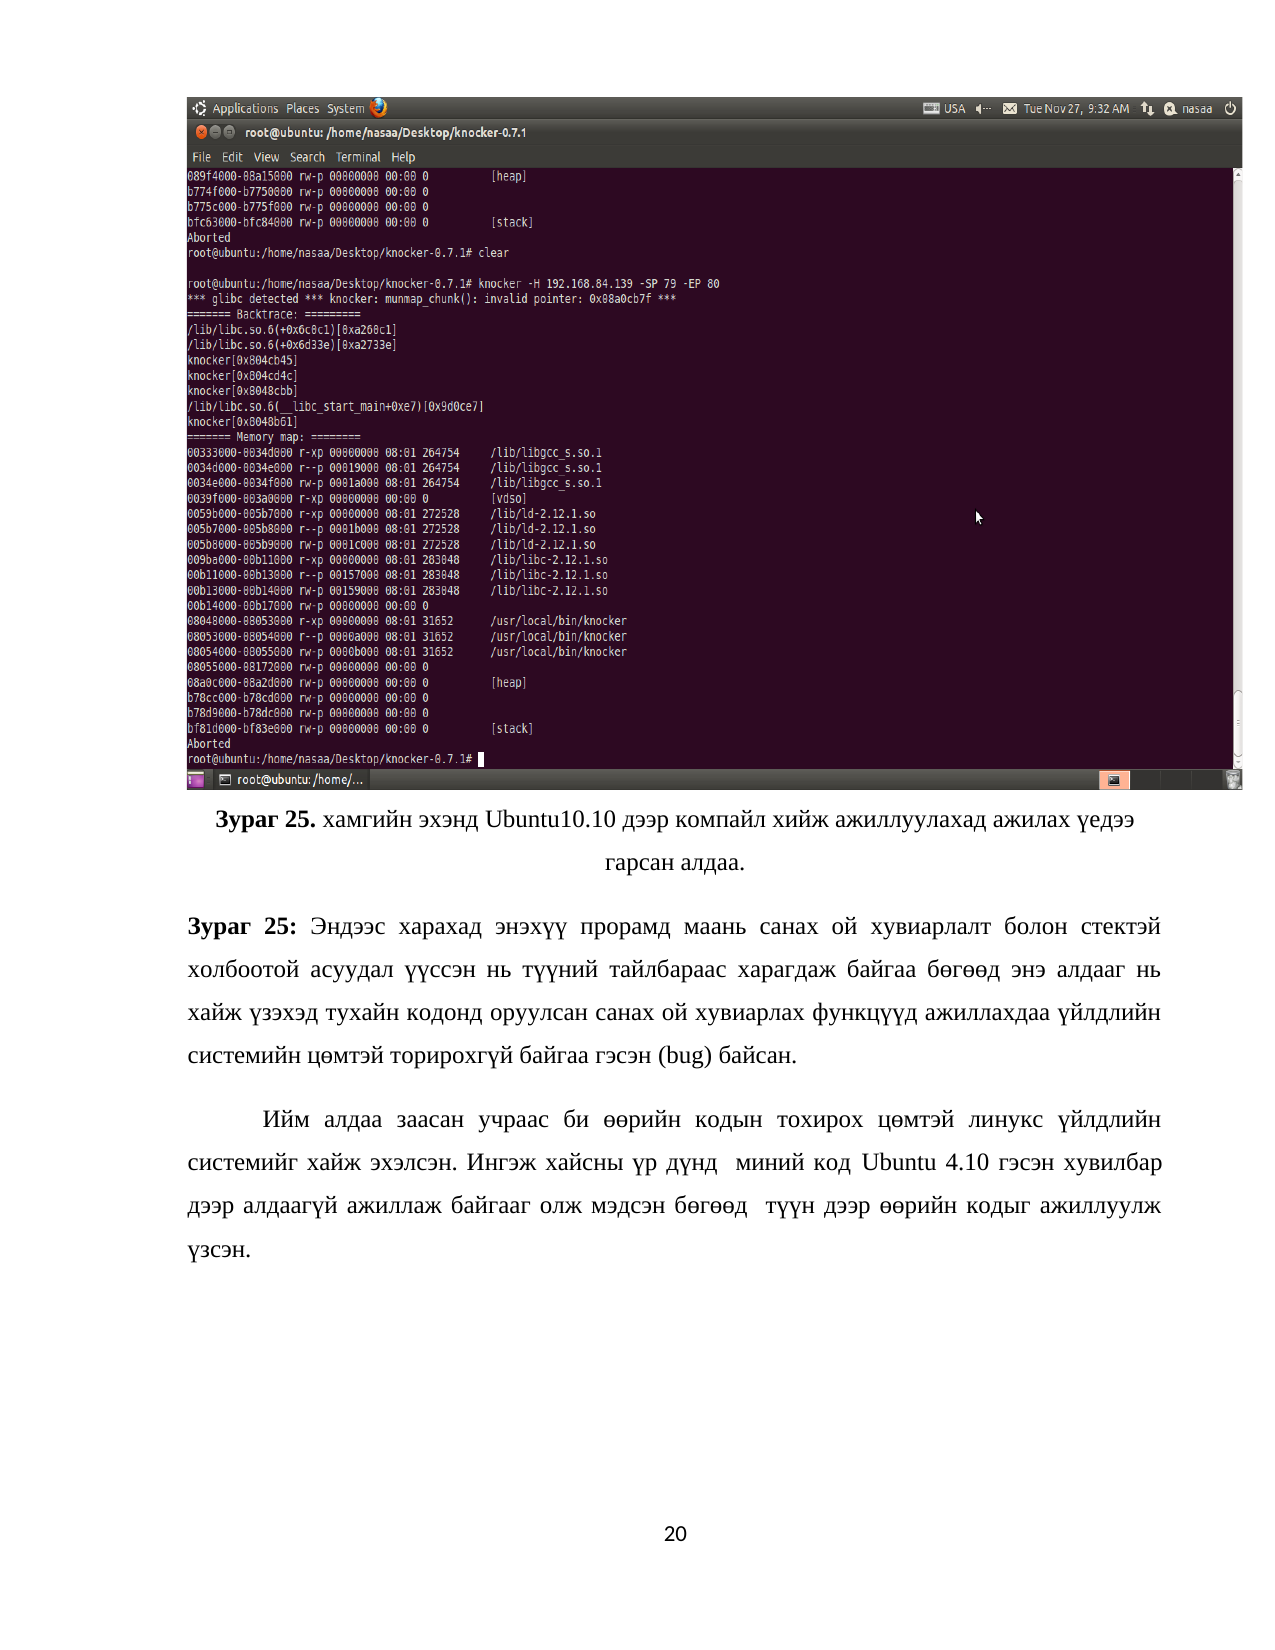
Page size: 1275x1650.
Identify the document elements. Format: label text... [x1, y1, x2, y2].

text Ийм алдаа заасан учраас би өөрийн кодын тохирох цөмтэй линукс үйлдлийн системийг хайж эхэлсэн. Ингэж хайсны үр дүнд миний код Ubuntu 4.10 гэсэн хувилбар дээр алдаагүй ажиллаж байгааг олж мэдсэн бөгөөд түүн дээр өөрийн кодыг ажиллуулж үзсэн. [187, 1104, 1162, 1262]
picture [186, 97, 1243, 790]
text Зураг 25. хамгийн эхэнд Ubuntu10.10 дээр компайл хийж ажиллуулахад ажилах үедээ гарсан алдаа. [187, 790, 1162, 876]
text Зураг 25: Эндээс харахад энэхүү прорамд маань санах ой хувиарлалт болон стектэй холбоотой асуудал үүссэн нь түүний тайлбараас харагдаж байгаа бөгөөд энэ алдааг нь хайж үзэхэд тухайн кодонд оруулсан санах ой хувиарлах функцүүд ажиллахдаа үйлдлийн системийн цөмтэй торирохгүй байгаа гэсэн (bug) байсан. [187, 911, 1162, 1069]
